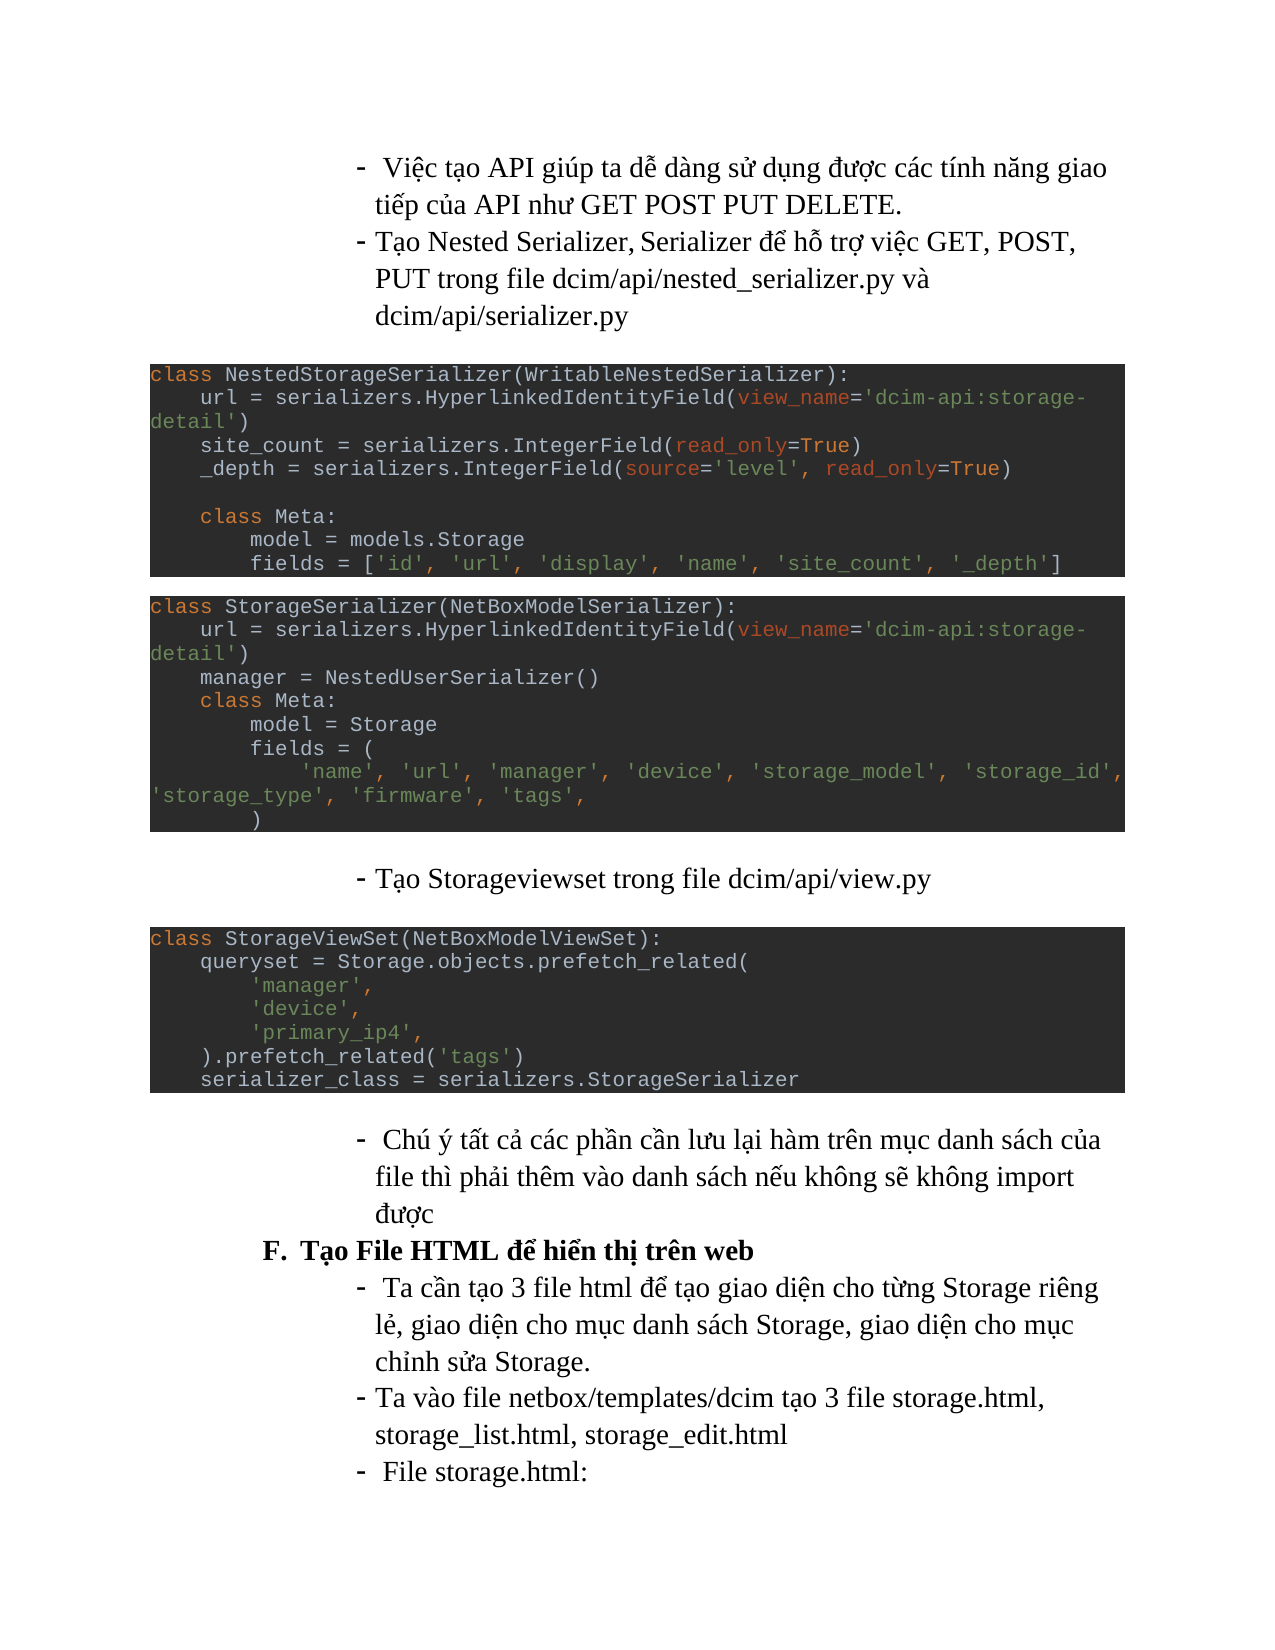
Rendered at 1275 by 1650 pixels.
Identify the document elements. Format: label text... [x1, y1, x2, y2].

text class StorageViewSet(NetBoxModelViewSet): queryset = Storage.objects.prefetch_related( 'manager', 'device', 'primary_ip4', ).prefetch_related('tags') serializer_class = serializers.StorageSerializer [150, 927, 1125, 1093]
list File storage.html: [356, 1454, 1125, 1488]
text class NestedStorageSerializer(WritableNestedSerializer): url = serializers.HyperlinkedIdentityField(view_name='dcim-api:storage-detail') site_count = serializers.IntegerField(read_only=True) _depth = serializers.IntegerField(source='level', read_only=True) class Meta: model = models.Storage fields = ['id', 'url', 'display', 'name', 'site_count', '_depth'] [150, 364, 1125, 577]
list Tạo Storageviewset trong file dcim/api/view.py [356, 861, 1125, 895]
text class StorageSerializer(NetBoxModelSerializer): url = serializers.HyperlinkedIdentityField(view_name='dcim-api:storage-detail') manager = NestedUserSerializer() class Meta: model = Storage fields = ( 'name', 'url', 'manager', 'device', 'storage_model', 'storage_id', 'storage_type', 'firmware', 'tags', ) [150, 596, 1125, 832]
list Ta vào file netbox/templates/dcim tạo 3 file storage.html, storage_list.html, storage_edit.html [356, 1381, 1125, 1451]
list Tạo Nested Serializer, Serializer để hỗ trợ việc GET, POST, PUT trong file dcim/api/nested_serializer.py và dcim/api/serializer.py [356, 224, 1125, 331]
list Chú ý tất cả các phần cần lưu lại hàm trên mục danh sách của file thì phải thêm vào danh sách nếu không sẽ không import được [356, 1122, 1125, 1229]
list Tạo File HTML để hiển thị trên web [262, 1233, 1125, 1266]
list Ta cần tạo 3 file html để tạo giao diện cho từng Storage riêng lẻ, giao diện cho mục danh sách Storage, giao diện cho mục chỉnh sửa Storage. [356, 1270, 1125, 1377]
list Việc tạo API giúp ta dễ dàng sử dụng được các tính năng giao tiếp của API như GET POST PUT DELETE. [356, 150, 1125, 221]
